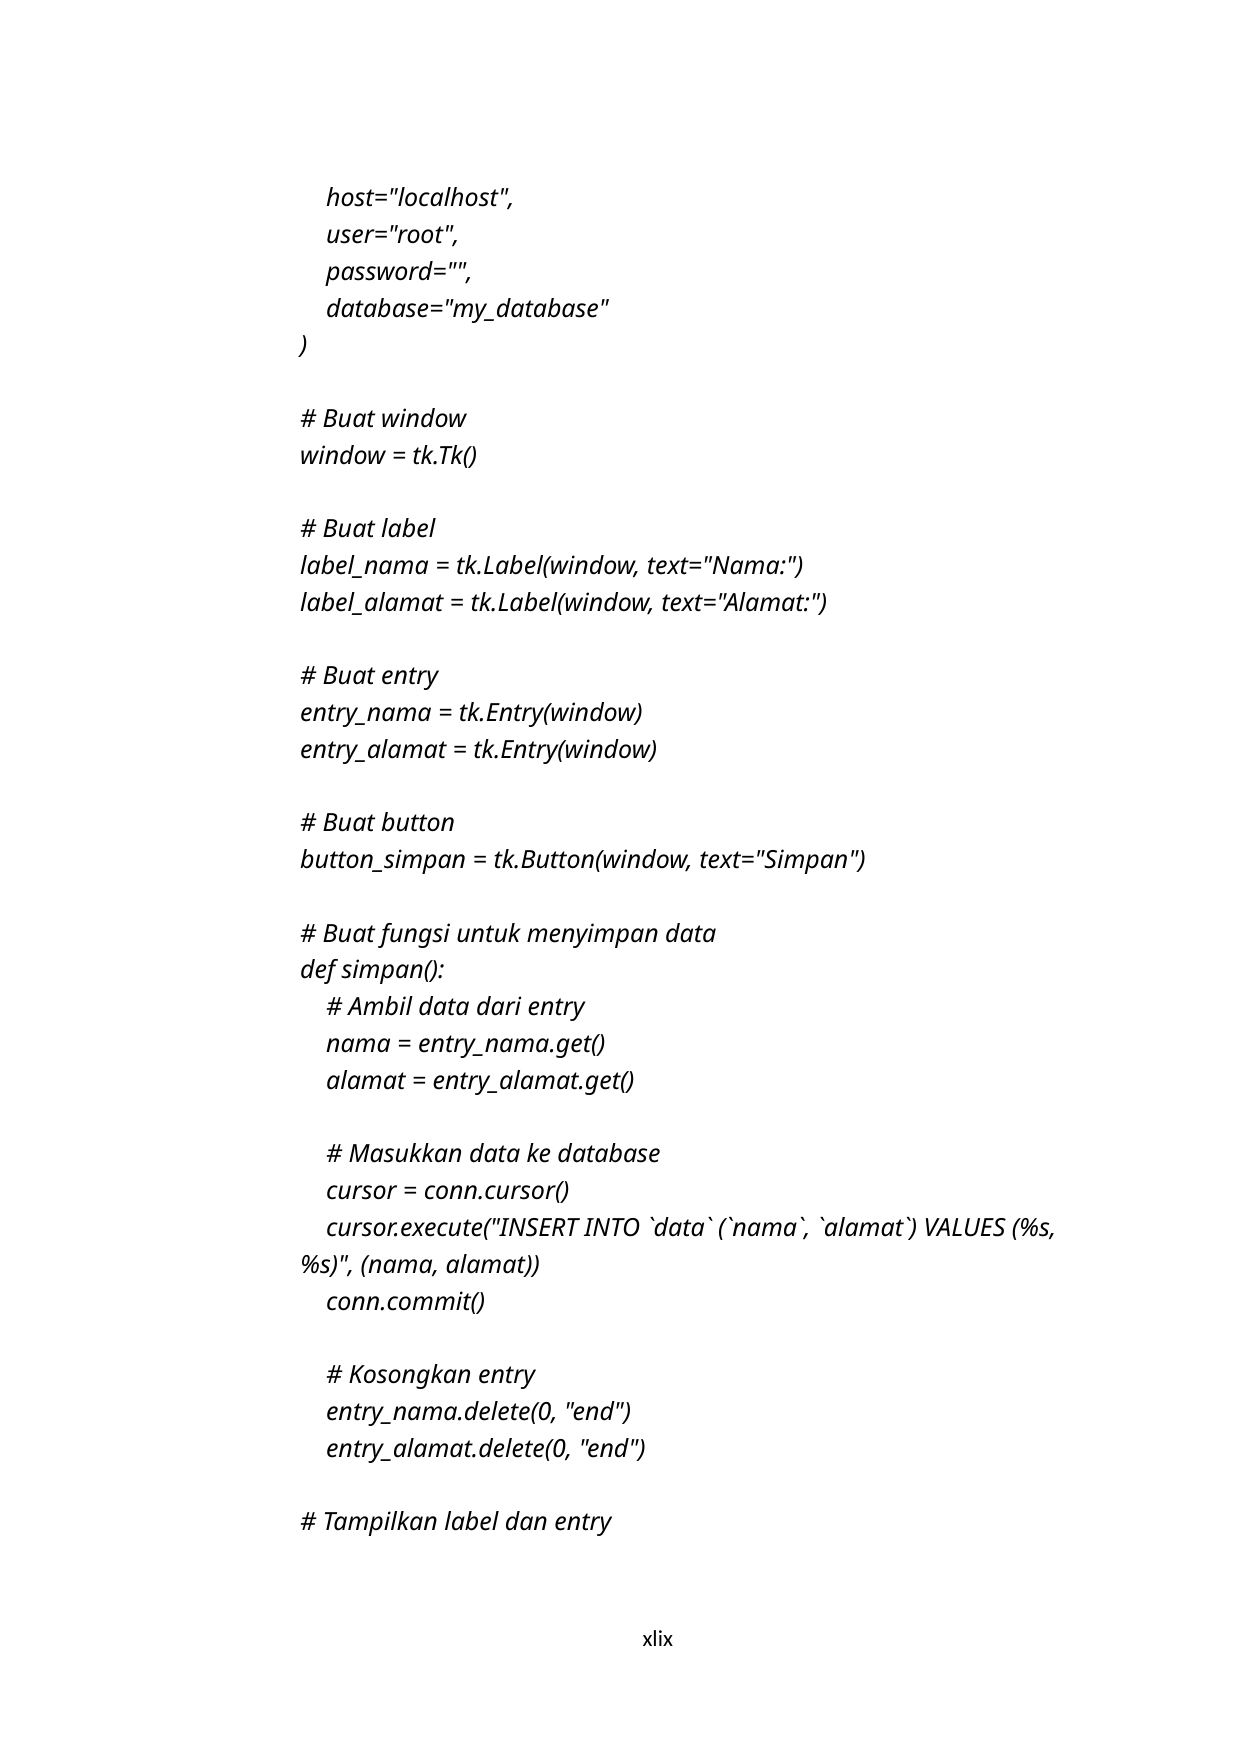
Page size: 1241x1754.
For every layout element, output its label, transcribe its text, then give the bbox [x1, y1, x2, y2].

list nama = entry_nama.get() [300, 1026, 1090, 1060]
list cursor = conn.cursor() [300, 1173, 1090, 1207]
list # Tampilkan label dan entry [300, 1504, 1090, 1538]
list entry_nama.delete(0, "end") [300, 1393, 1090, 1427]
list # Buat label [300, 511, 1090, 545]
list button_simpan = tk.Button(window, text="Simpan") [300, 842, 1090, 876]
list entry_nama = tk.Entry(window) [300, 695, 1090, 729]
list # Buat window [300, 401, 1090, 435]
list # Ambil data dari entry [300, 989, 1090, 1023]
list ) [300, 327, 1090, 361]
list conn.commit() [300, 1283, 1090, 1317]
list # Buat button [300, 805, 1090, 839]
list label_nama = tk.Label(window, text="Nama:") [300, 548, 1090, 582]
list alamat = entry_alamat.get() [300, 1062, 1090, 1097]
list def simpan(): [300, 952, 1090, 986]
list user="root", [300, 217, 1090, 251]
list entry_alamat.delete(0, "end") [300, 1430, 1090, 1464]
list password="", [300, 253, 1090, 288]
list cursor.execute("INSERT INTO `data` (`nama`, `alamat`) VALUES (%s, %s)", (nama, alamat)) [300, 1209, 1090, 1280]
list # Masukkan data ke database [300, 1136, 1090, 1170]
list database="my_database" [300, 290, 1090, 324]
list # Kosongkan entry [300, 1357, 1090, 1391]
list host="localhost", [300, 180, 1090, 214]
list # Buat fungsi untuk menyimpan data [300, 915, 1090, 949]
list window = tk.Tk() [300, 437, 1090, 471]
list entry_alamat = tk.Entry(window) [300, 732, 1090, 766]
list # Buat entry [300, 658, 1090, 692]
list label_alamat = tk.Label(window, text="Alamat:") [300, 584, 1090, 618]
